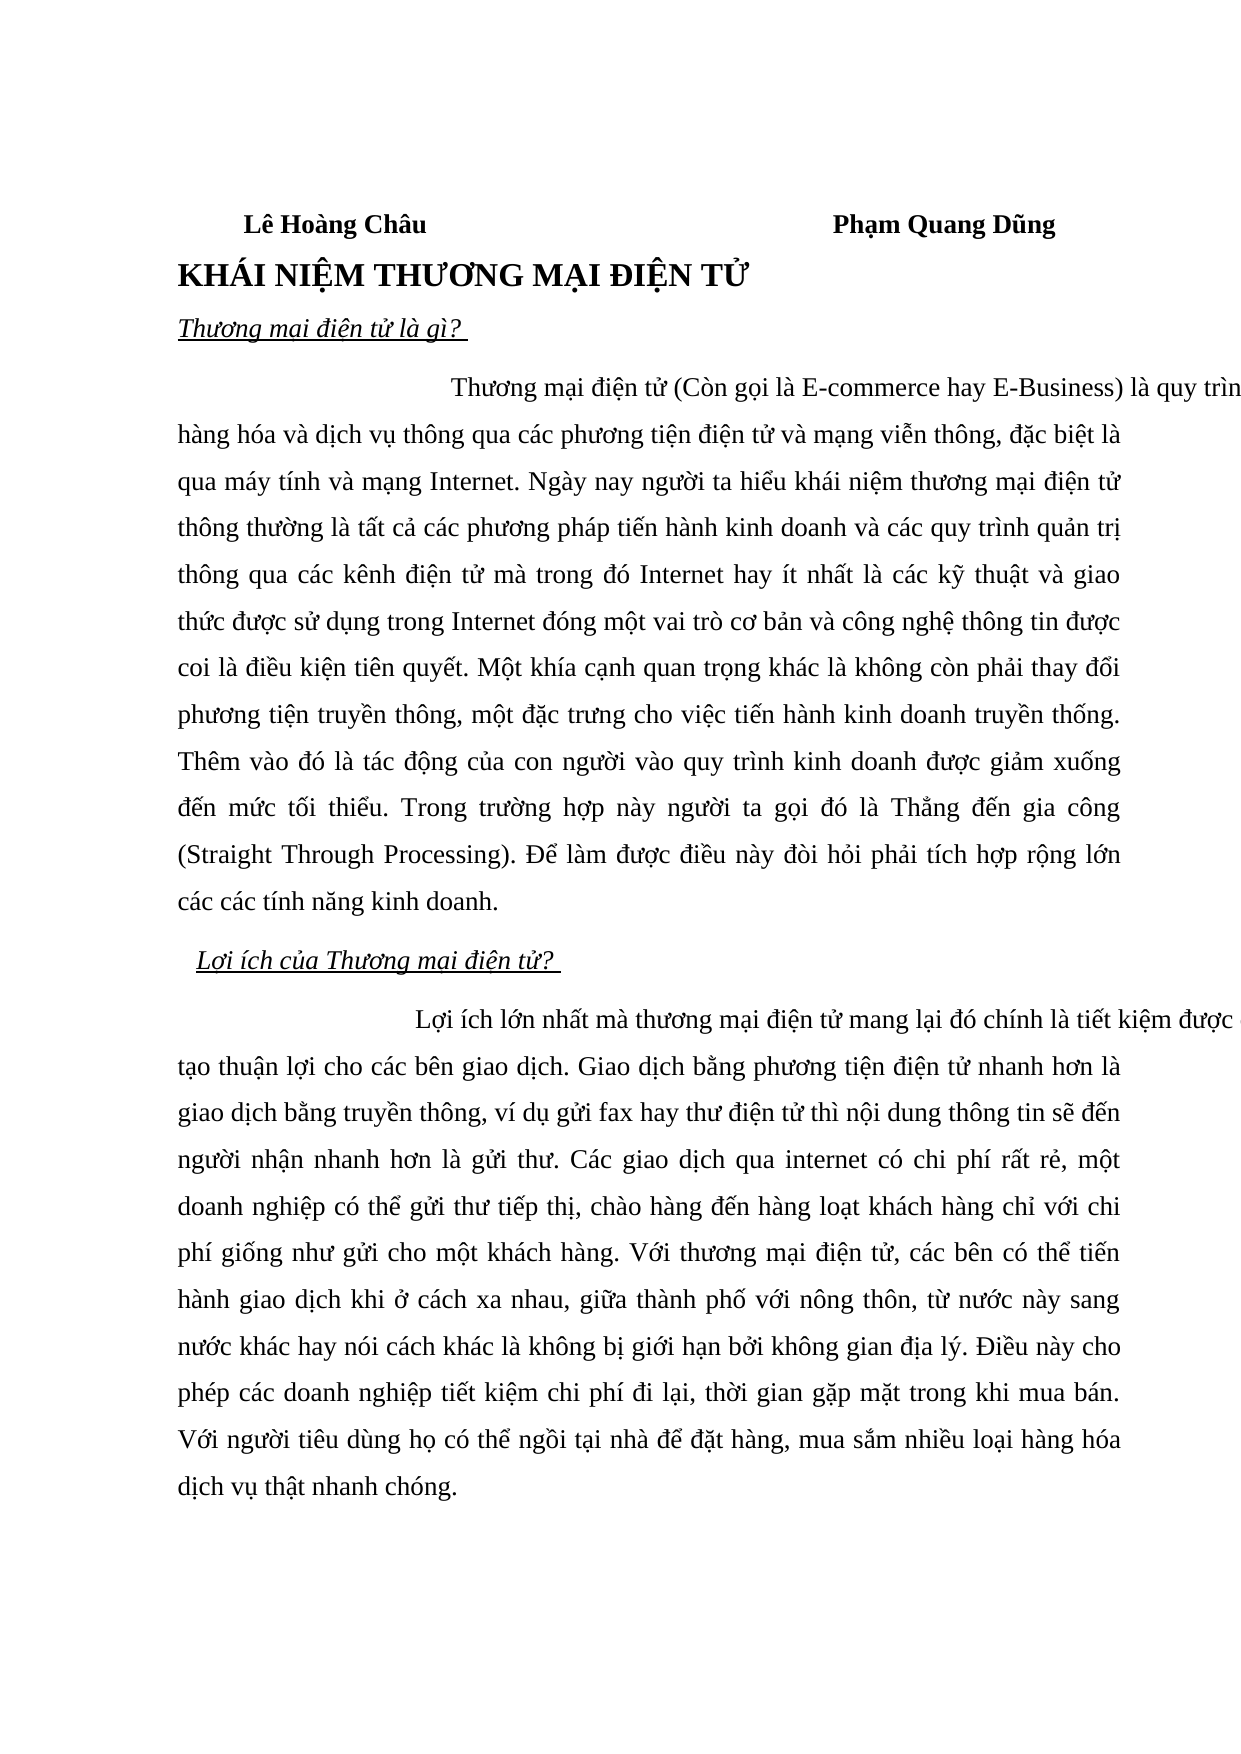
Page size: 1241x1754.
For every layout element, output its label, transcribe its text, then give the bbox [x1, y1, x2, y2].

subtitle KHÁI NIỆM THƯƠNG MẠI ĐIỆN TỬ [177, 255, 1122, 293]
text Thương mại điện tử (Còn gọi là E-commerce hay E-Business) là quy trình mua bán hàng hóa và dịch vụ thông qua các phương tiện điện tử và mạng viễn thông, đặc biệt là qua máy tính và mạng Internet. Ngày nay người ta hiểu khái niệm thương mại điện tử thông thường là tất cả các phương pháp tiến hành kinh doanh và các quy trình quản trị thông qua các kênh điện tử mà trong đó Internet hay ít nhất là các kỹ thuật và giao thức được sử dụng trong Internet đóng một vai trò cơ bản và công nghệ thông tin được coi là điều kiện tiên quyết. Một khía cạnh quan trọng khác là không còn phải thay đổi phương tiện truyền thông, một đặc trưng cho việc tiến hành kinh doanh truyền thống. Thêm vào đó là tác động của con người vào quy trình kinh doanh được giảm xuống đến mức tối thiểu. Trong trường hợp này người ta gọi đó là Thẳng đến gia công (Straight Through Processing). Để làm được điều này đòi hỏi phải tích hợp rộng lớn các các tính năng kinh doanh. [177, 371, 1122, 916]
text Lê Hoàng Châu Phạm Quang Dũng [177, 208, 1122, 239]
text Thương mại điện tử là gì? [177, 312, 1122, 343]
text Lợi ích lớn nhất mà thương mại điện tử mang lại đó chính là tiết kiệm được chi phí lớn tạo thuận lợi cho các bên giao dịch. Giao dịch bằng phương tiện điện tử nhanh hơn là giao dịch bằng truyền thông, ví dụ gửi fax hay thư điện tử thì nội dung thông tin sẽ đến người nhận nhanh hơn là gửi thư. Các giao dịch qua internet có chi phí rất rẻ, một doanh nghiệp có thể gửi thư tiếp thị, chào hàng đến hàng loạt khách hàng chỉ với chi phí giống như gửi cho một khách hàng. Với thương mại điện tử, các bên có thể tiến hành giao dịch khi ở cách xa nhau, giữa thành phố với nông thôn, từ nước này sang nước khác hay nói cách khác là không bị giới hạn bởi không gian địa lý. Điều này cho phép các doanh nghiệp tiết kiệm chi phí đi lại, thời gian gặp mặt trong khi mua bán. Với người tiêu dùng họ có thể ngồi tại nhà để đặt hàng, mua sắm nhiều loại hàng hóa dịch vụ thật nhanh chóng. [177, 1003, 1122, 1501]
text Lợi ích của Thương mại điện tử? [196, 944, 1122, 975]
